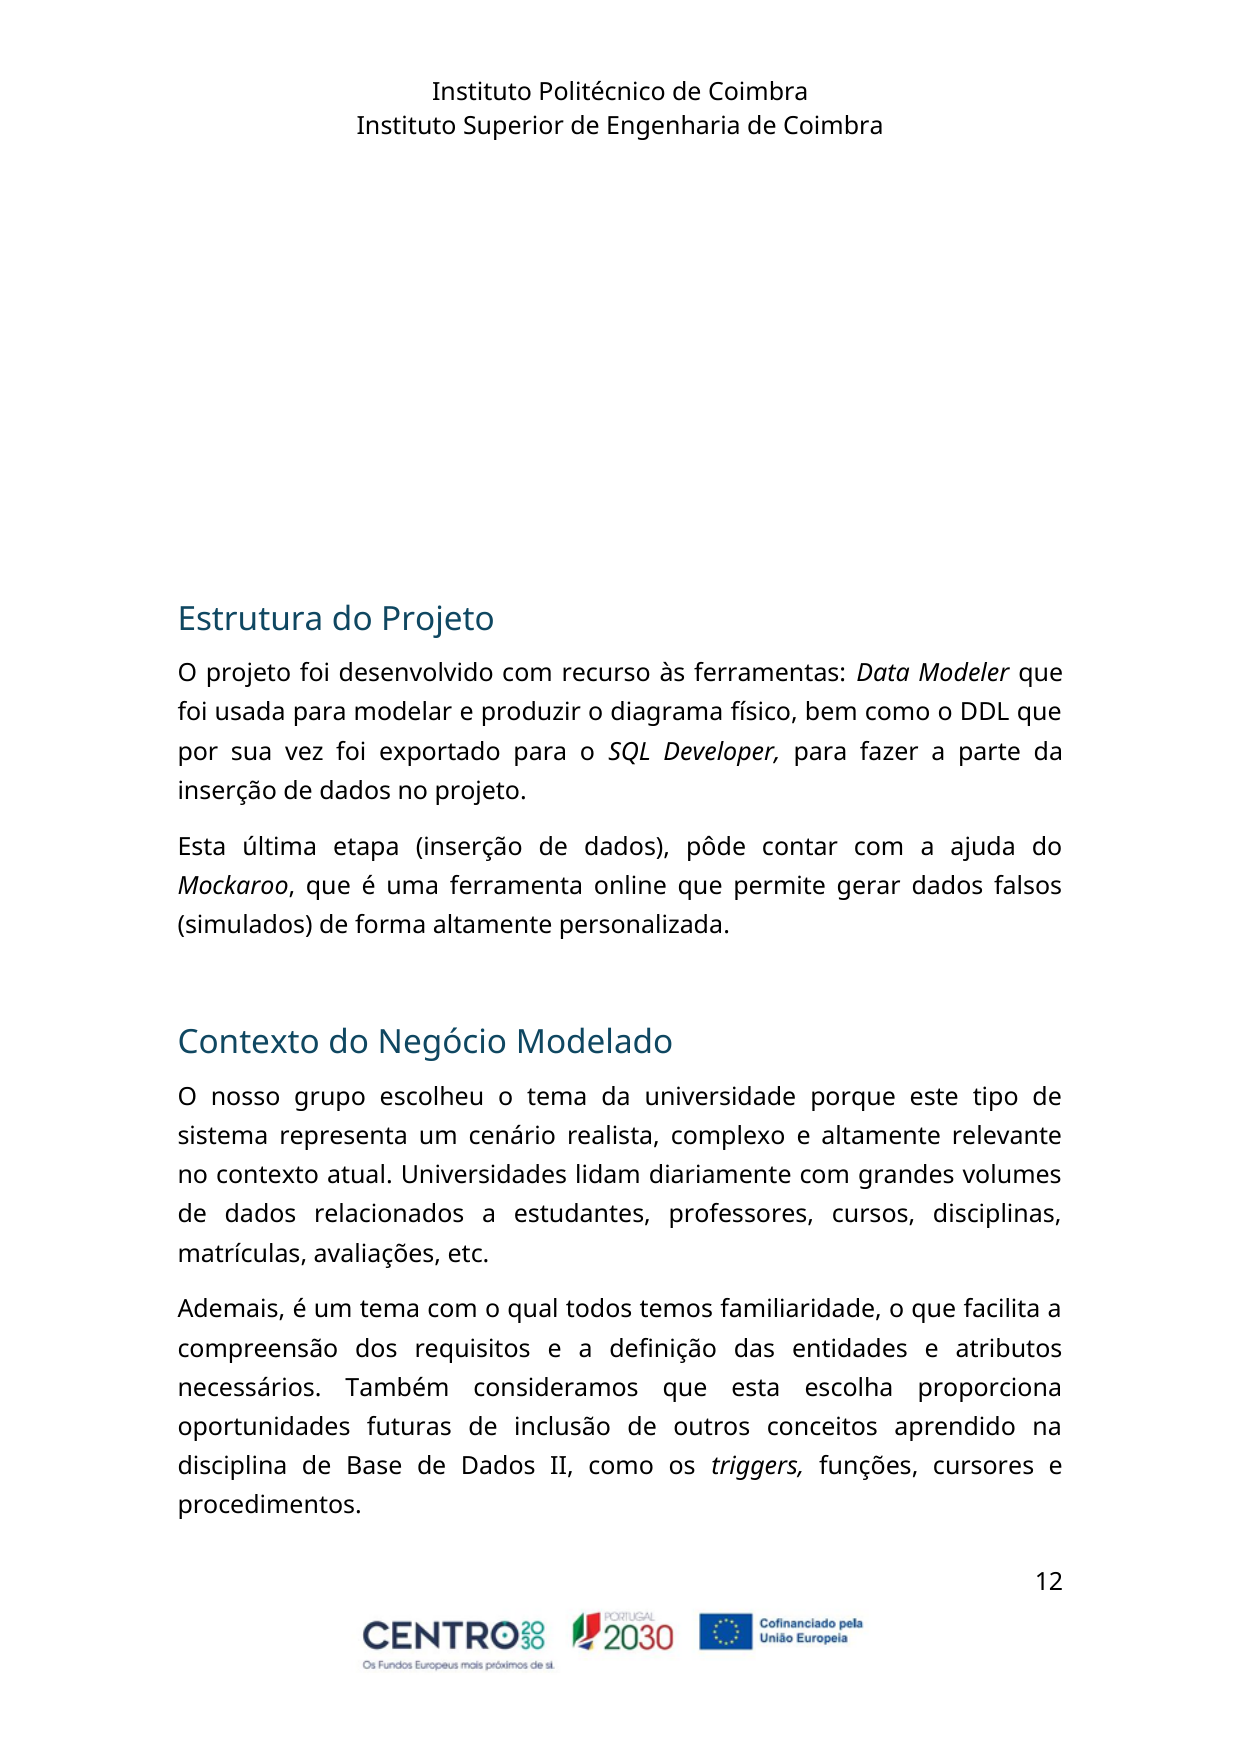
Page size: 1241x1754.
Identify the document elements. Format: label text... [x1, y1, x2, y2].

text O projeto foi desenvolvido com recurso às ferramentas: Data Modeler que foi usada para modelar e produzir o diagrama físico, bem como o DDL que por sua vez foi exportado para o SQL Developer, para fazer a parte da inserção de dados no projeto. [177, 655, 1063, 806]
text Esta última etapa (inserção de dados), pôde contar com a ajuda do Mockaroo, que é uma ferramenta online que permite gerar dados falsos (simulados) de forma altamente personalizada. [177, 828, 1063, 941]
text O nosso grupo escolheu o tema da universidade porque este tipo de sistema representa um cenário realista, complexo e altamente relevante no contexto atual. Universidades lidam diariamente com grandes volumes de dados relacionados a estudantes, professores, cursos, disciplinas, matrículas, avaliações, etc. [177, 1079, 1063, 1269]
picture [349, 1597, 891, 1681]
subtitle Estrutura do Projeto [177, 594, 1063, 640]
subtitle Contexto do Negócio Modelado [177, 1018, 1063, 1063]
text Ademais, é um tema com o qual todos temos familiaridade, o que facilita a compreensão dos requisitos e a definição das entidades e atributos necessários. Também consideramos que esta escolha proporciona oportunidades futuras de inclusão de outros conceitos aprendido na disciplina de Base de Dados II, como os triggers, funções, cursores e procedimentos. [177, 1291, 1063, 1521]
